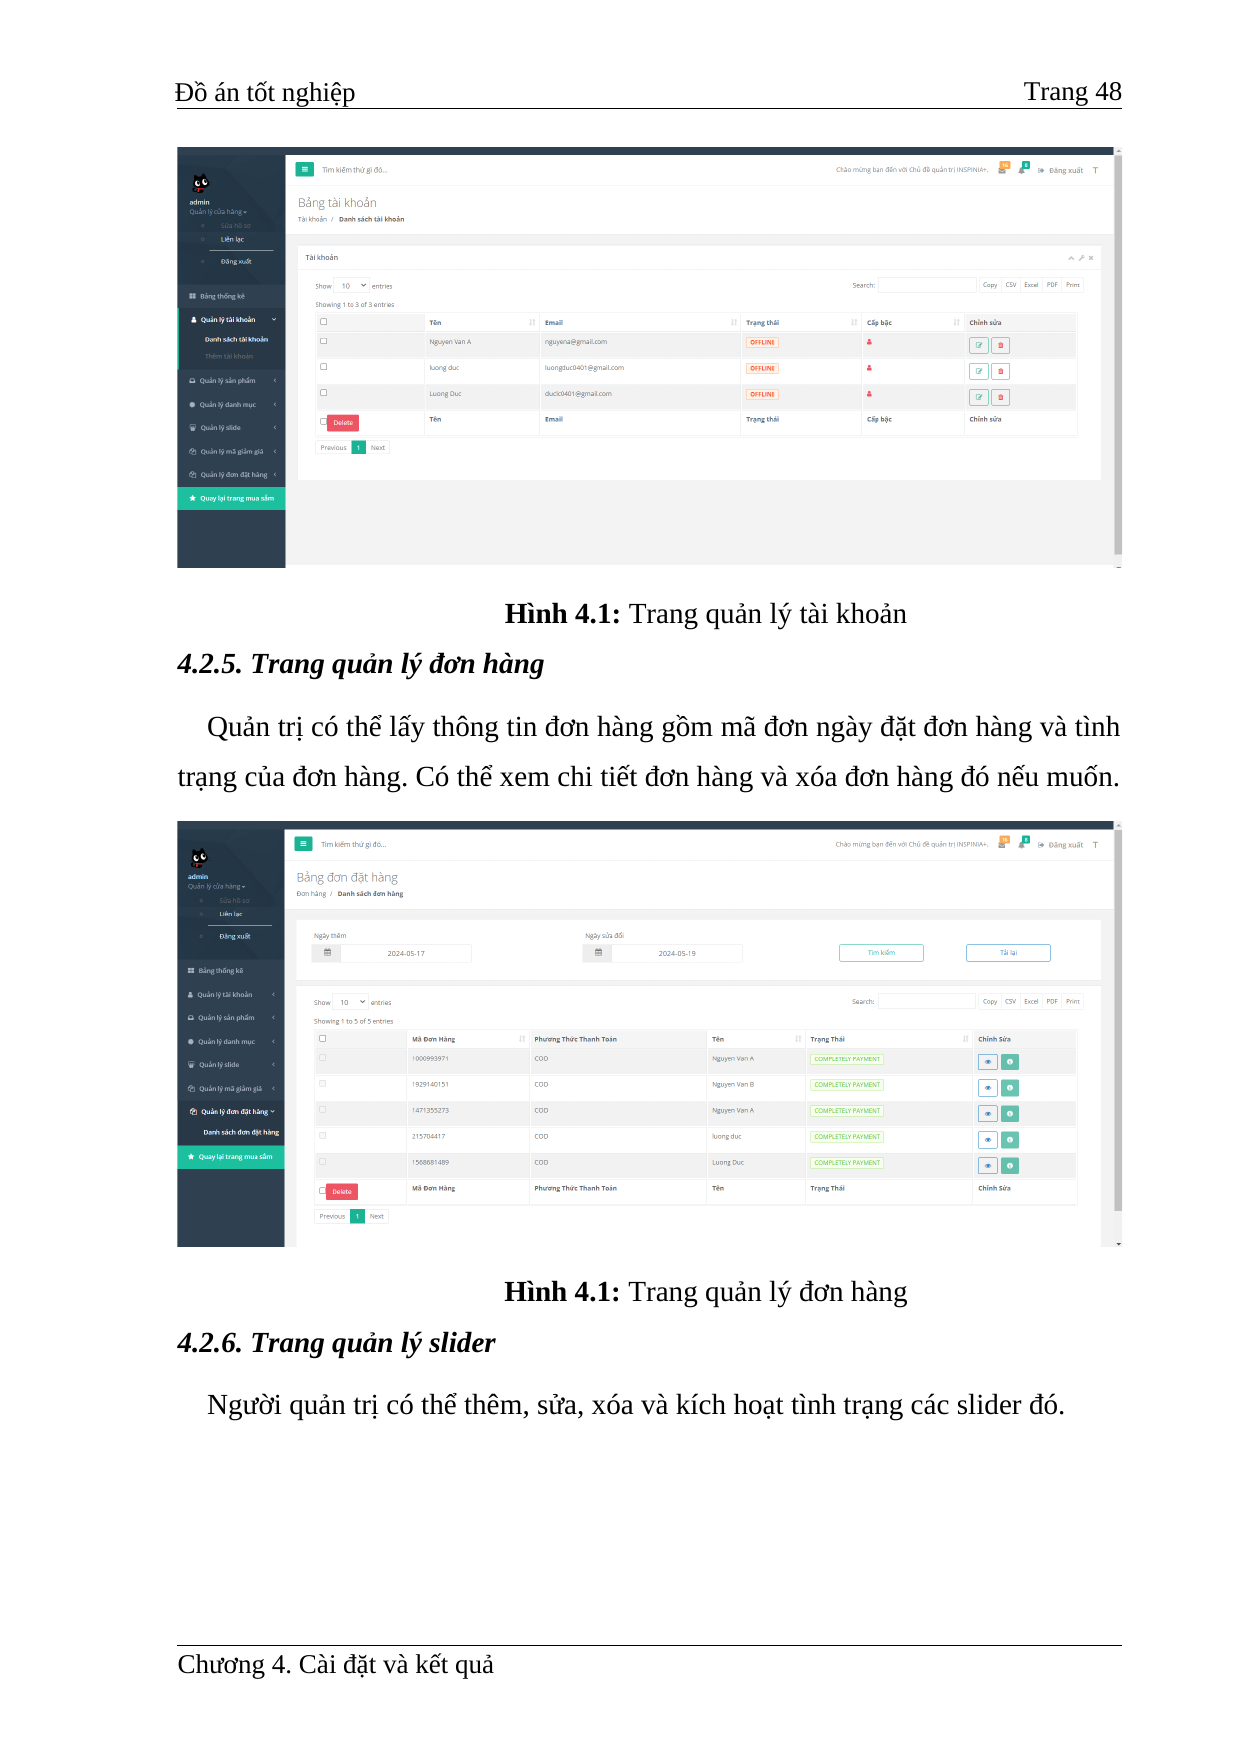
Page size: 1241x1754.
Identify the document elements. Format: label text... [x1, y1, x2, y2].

list Trang quản lý đơn hàng [177, 646, 1122, 679]
list Trang quản lý slider [177, 1325, 1122, 1358]
text Trang quản lý đơn hàng [290, 1274, 1122, 1308]
text Trang quản lý tài khoản [290, 596, 1122, 629]
list Người quản trị có thể thêm, sửa, xóa và kích hoạt tình trạng các slider đó. [177, 1387, 1122, 1421]
picture [177, 147, 1123, 568]
list Quản trị có thể lấy thông tin đơn hàng gồm mã đơn ngày đặt đơn hàng và tình trạng của đơn hàng. Có thể xem chi tiết đơn hàng và xóa đơn hàng đó nếu muốn. [177, 709, 1122, 793]
picture [177, 821, 1123, 1247]
